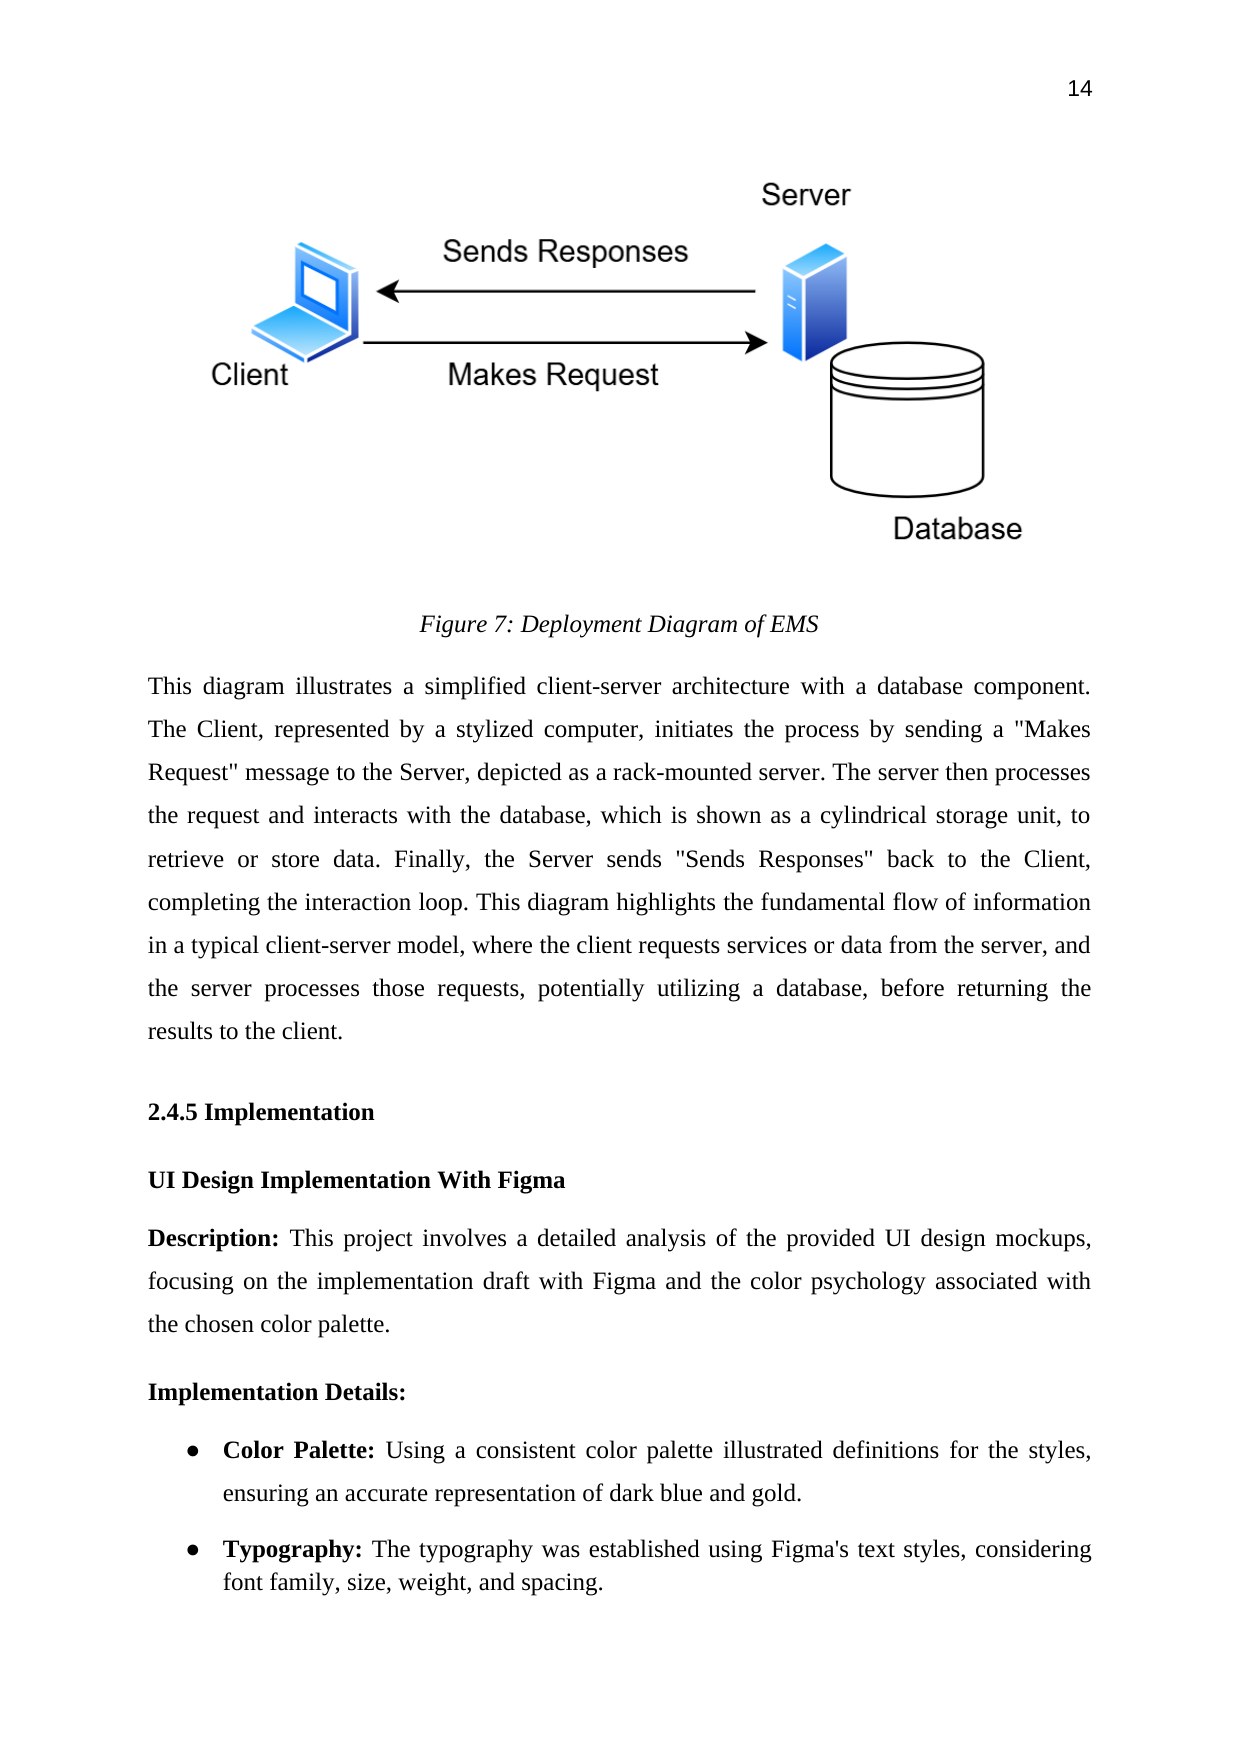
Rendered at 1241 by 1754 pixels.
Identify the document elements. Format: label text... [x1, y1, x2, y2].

text This diagram illustrates a simplified client-server architecture with a database component. The Client, represented by a stylized computer, initiates the process by sending a "Makes Request" message to the Server, depicted as a rack-mounted server. The server then processes the request and interacts with the database, which is shown as a cylindrical storage unit, to retrieve or store data. Finally, the Server sends "Sends Responses" back to the Client, completing the interaction loop. This diagram highlights the fundamental flow of information in a typical client-server model, where the client requests services or data from the server, and the server processes those requests, potentially utilizing a database, before returning the results to the client. [148, 671, 1092, 1045]
picture [147, 118, 1086, 606]
text Description: This project involves a detailed analysis of the provided UI design mockups, focusing on the implementation draft with Figma and the color psychology associated with the chosen color palette. [148, 1223, 1092, 1338]
list Color Palette: Using a consistent color palette illustrated definitions for the styles, ensuring an accurate representation of dark blue and gold. [185, 1435, 1092, 1507]
subtitle 2.4.5 Implementation [148, 1097, 1092, 1126]
text UI Design Implementation With Figma [148, 1165, 1092, 1194]
list Typography: The typography was established using Figma's text styles, considering font family, size, weight, and spacing. [185, 1534, 1092, 1596]
text Implementation Details: [148, 1377, 1092, 1406]
text Figure 7: Deployment Diagram of EMS [148, 609, 1092, 638]
